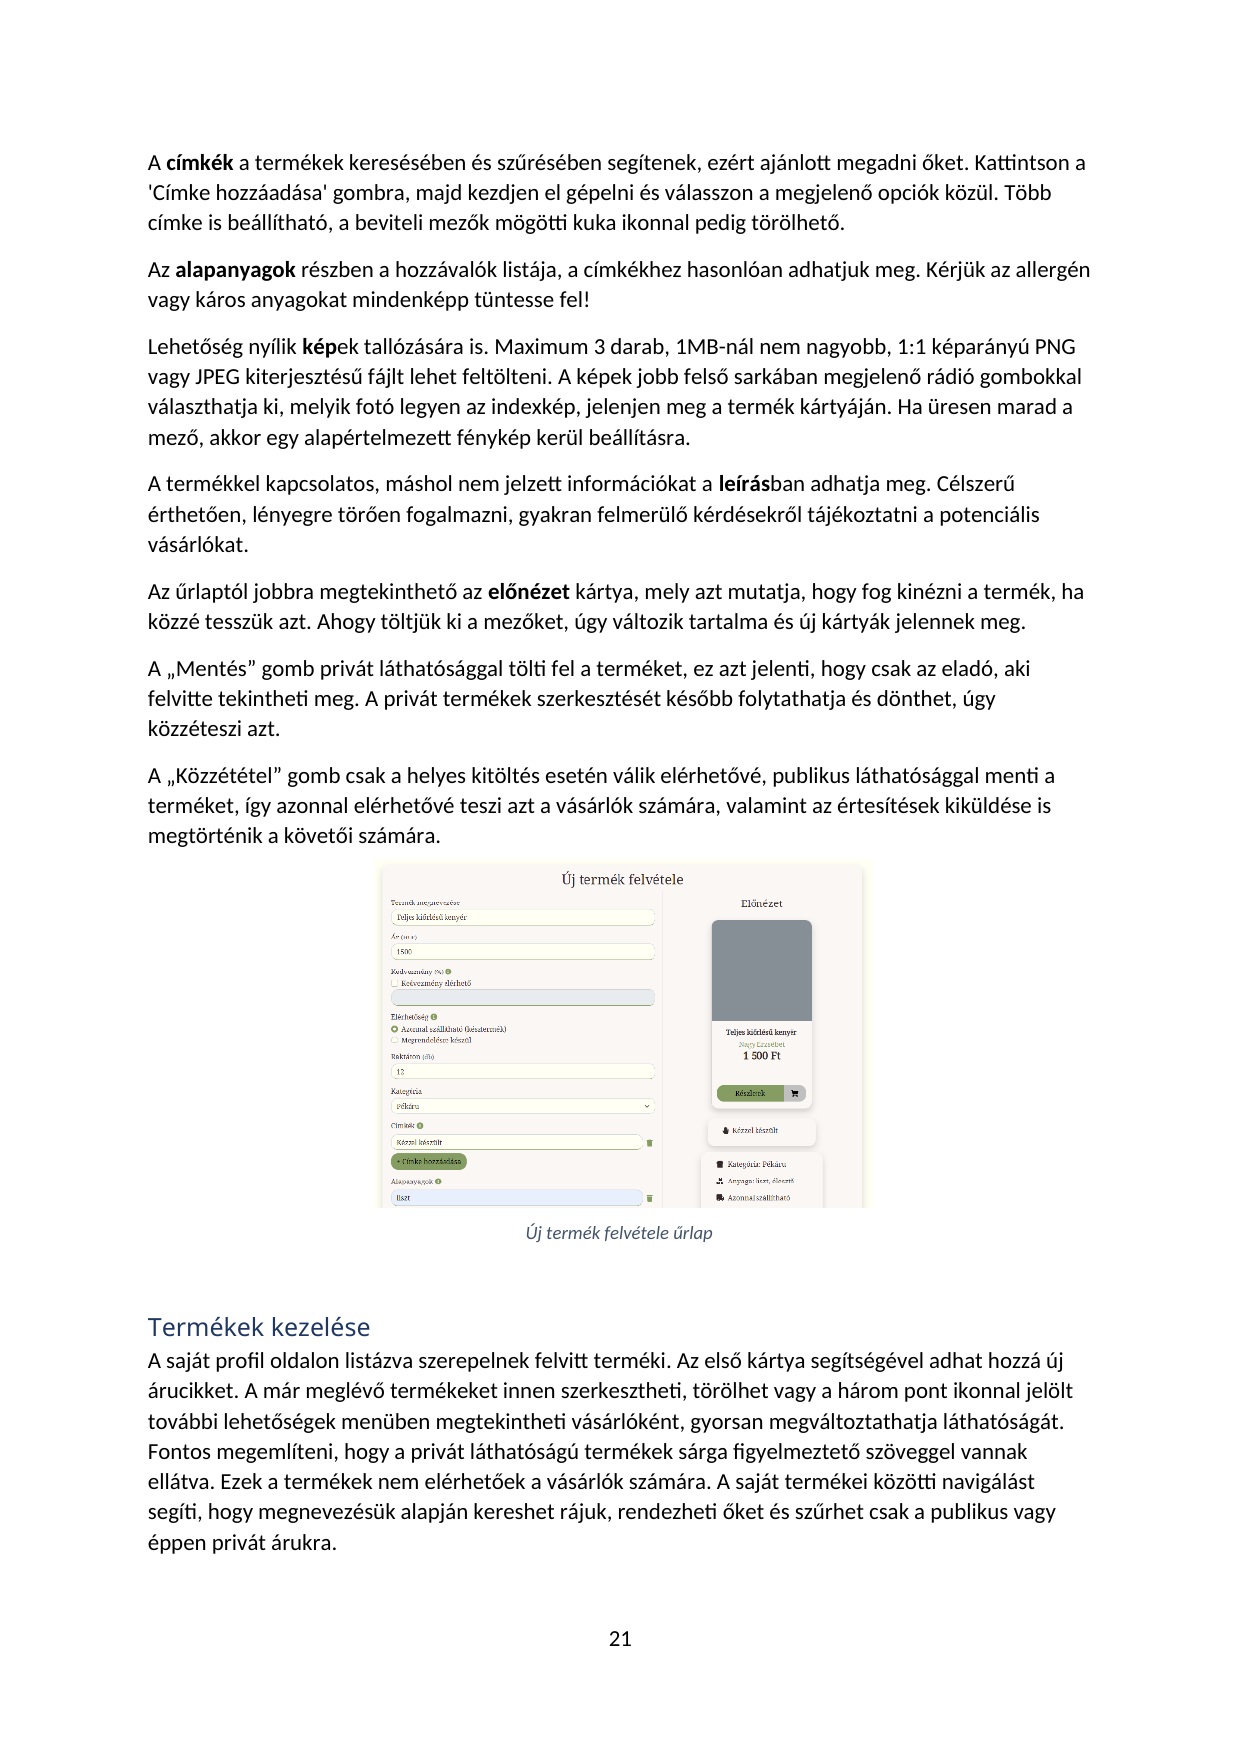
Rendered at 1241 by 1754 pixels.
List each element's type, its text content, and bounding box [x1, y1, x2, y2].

text A „Közzététel” gomb csak a helyes kitöltés esetén válik elérhetővé, publikus láthatósággal menti a terméket, így azonnal elérhetővé teszi azt a vásárlók számára, valamint az értesítések kiküldése is megtörténik a követői számára. [148, 761, 1093, 849]
text Az űrlaptól jobbra megtekinthető az előnézet kártya, mely azt mutatja, hogy fog kinézni a termék, ha közzé tesszük azt. Ahogy töltjük ki a mezőket, úgy változik tartalma és új kártyák jelennek meg. [148, 577, 1093, 635]
subtitle Termékek kezelése [148, 1310, 1093, 1344]
text A saját profil oldalon listázva szerepelnek felvitt terméki. Az első kártya segítségével adhat hozzá új árucikket. A már meglévő termékeket innen szerkesztheti, törölhet vagy a három pont ikonnal jelölt további lehetőségek menüben megtekintheti vásárlóként, gyorsan megváltoztathatja láthatóságát. Fontos megemlíteni, hogy a privát láthatóságú termékek sárga figyelmeztető szöveggel vannak ellátva. Ezek a termékek nem elérhetőek a vásárlók számára. A saját termékei közötti navigálást segíti, hogy megnevezésük alapján kereshet rájuk, rendezheti őket és szűrhet csak a publikus vagy éppen privát árukra. [148, 1346, 1093, 1556]
text Az alapanyagok részben a hozzávalók listája, a címkékhez hasonlóan adhatjuk meg. Kérjük az allergén vagy káros anyagokat mindenképp tüntesse fel! [148, 255, 1093, 313]
text Lehetőség nyílik képek tallózására is. Maximum 3 darab, 1MB-nál nem nagyobb, 1:1 képarányú PNG vagy JPEG kiterjesztésű fájlt lehet feltölteni. A képek jobb felső sarkában megjelenő rádió gombokkal választhatja ki, melyik fotó legyen az indexkép, jelenjen meg a termék kártyáján. Ha üresen marad a mező, akkor egy alapértelmezett fénykép kerül beállításra. [148, 332, 1093, 451]
text A „Mentés” gomb privát láthatósággal tölti fel a terméket, ez azt jelenti, hogy csak az eladó, aki felvitte tekintheti meg. A privát termékek szerkesztését később folytathatja és dönthet, úgy közzéteszi azt. [148, 654, 1093, 742]
text A termékkel kapcsolatos, máshol nem jelzett információkat a leírásban adhatja meg. Célszerű érthetően, lényegre törően fogalmazni, gyakran felmerülő kérdésekről tájékoztatni a potenciális vásárlókat. [148, 469, 1093, 558]
picture [373, 859, 873, 1208]
text A címkék a termékek keresésében és szűrésében segítenek, ezért ajánlott megadni őket. Kattintson a 'Címke hozzáadása' gombra, majd kezdjen el gépelni és válasszon a megjelenő opciók közül. Több címke is beállítható, a beviteli mezők mögötti kuka ikonnal pedig törölhető. [148, 148, 1093, 236]
